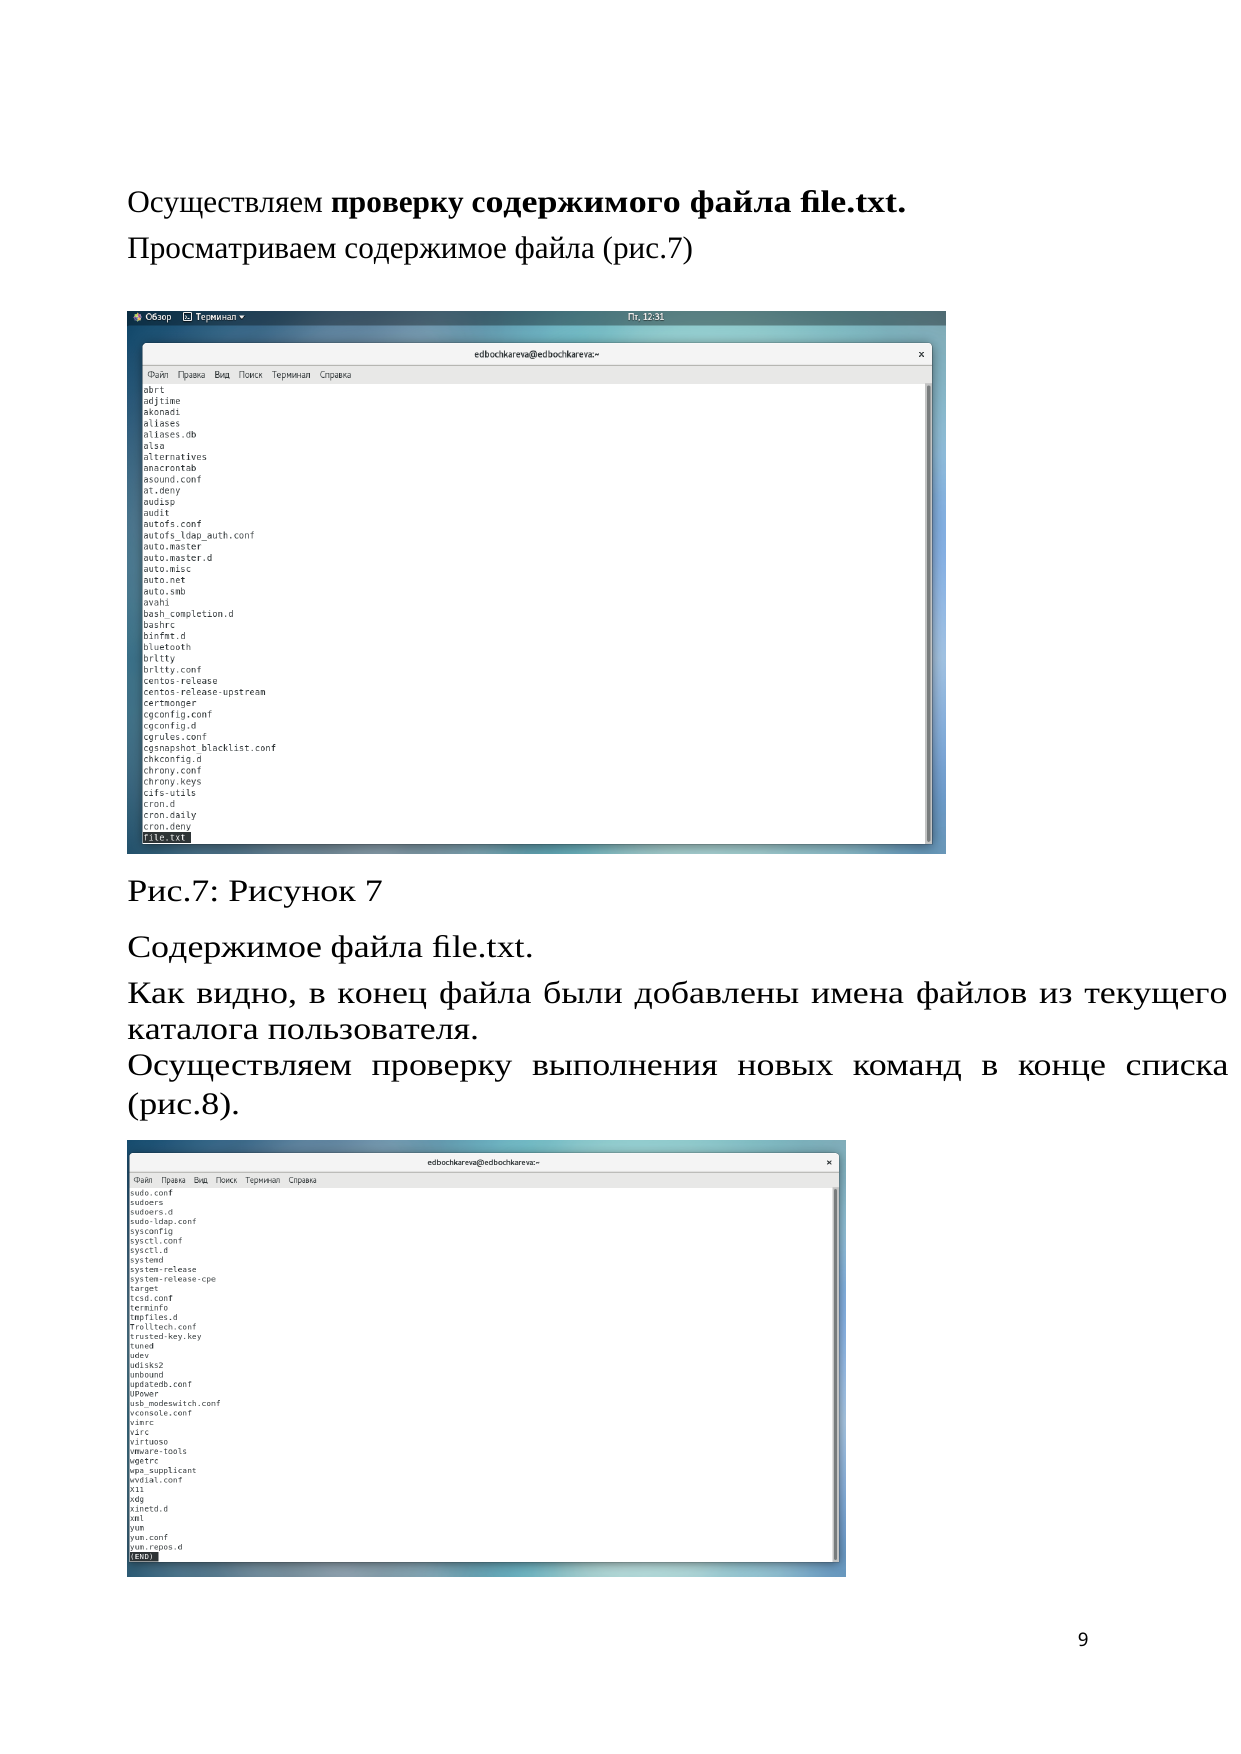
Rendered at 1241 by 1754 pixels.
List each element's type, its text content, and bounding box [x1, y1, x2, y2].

text Содержимое файла ﬁle.txt. [127, 928, 1230, 964]
picture [127, 1140, 846, 1577]
text Осуществляем проверку выполнения новых команд в конце списка (рис.8). [127, 1046, 1230, 1121]
text Просматриваем содержимое файла (рис.7) [127, 230, 1230, 266]
picture [127, 311, 946, 854]
text Осуществляем проверку содержимого файла ﬁle.txt. [127, 184, 1230, 219]
text Как видно, в конец файла были добавлены имена файлов из текущего каталога пользователя. [127, 974, 1230, 1046]
text Рис.7: Рисунок 7 [127, 873, 1230, 909]
